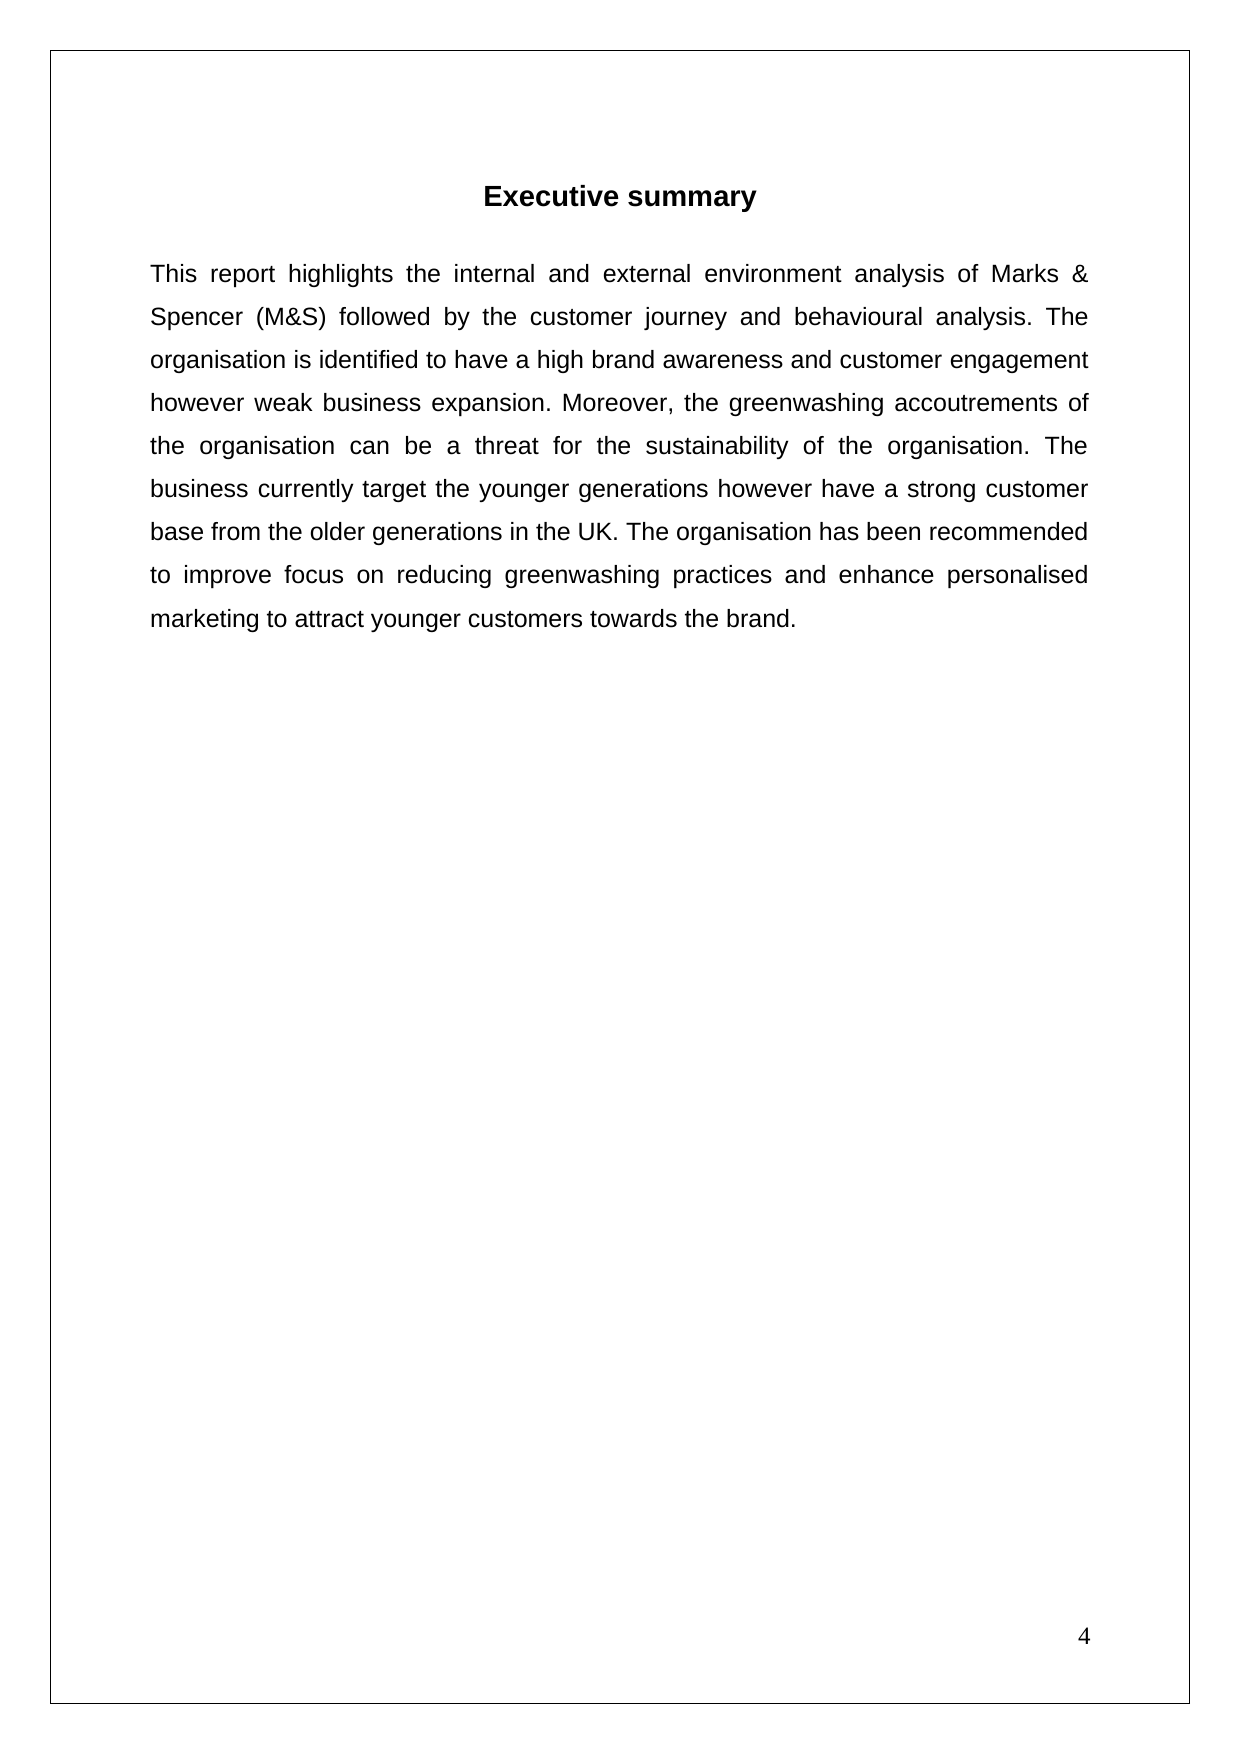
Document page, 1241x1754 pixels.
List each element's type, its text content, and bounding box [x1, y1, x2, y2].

text This report highlights the internal and external environment analysis of Marks & Spencer (M&S) followed by the customer journey and behavioural analysis. The organisation is identified to have a high brand awareness and customer engagement however weak business expansion. Moreover, the greenwashing accoutrements of the organisation can be a threat for the sustainability of the organisation. The business currently target the younger generations however have a strong customer base from the older generations in the UK. The organisation has been recommended to improve focus on reducing greenwashing practices and enhance personalised marketing to attract younger customers towards the brand. [150, 259, 1090, 632]
text Executive summary [150, 179, 1090, 213]
